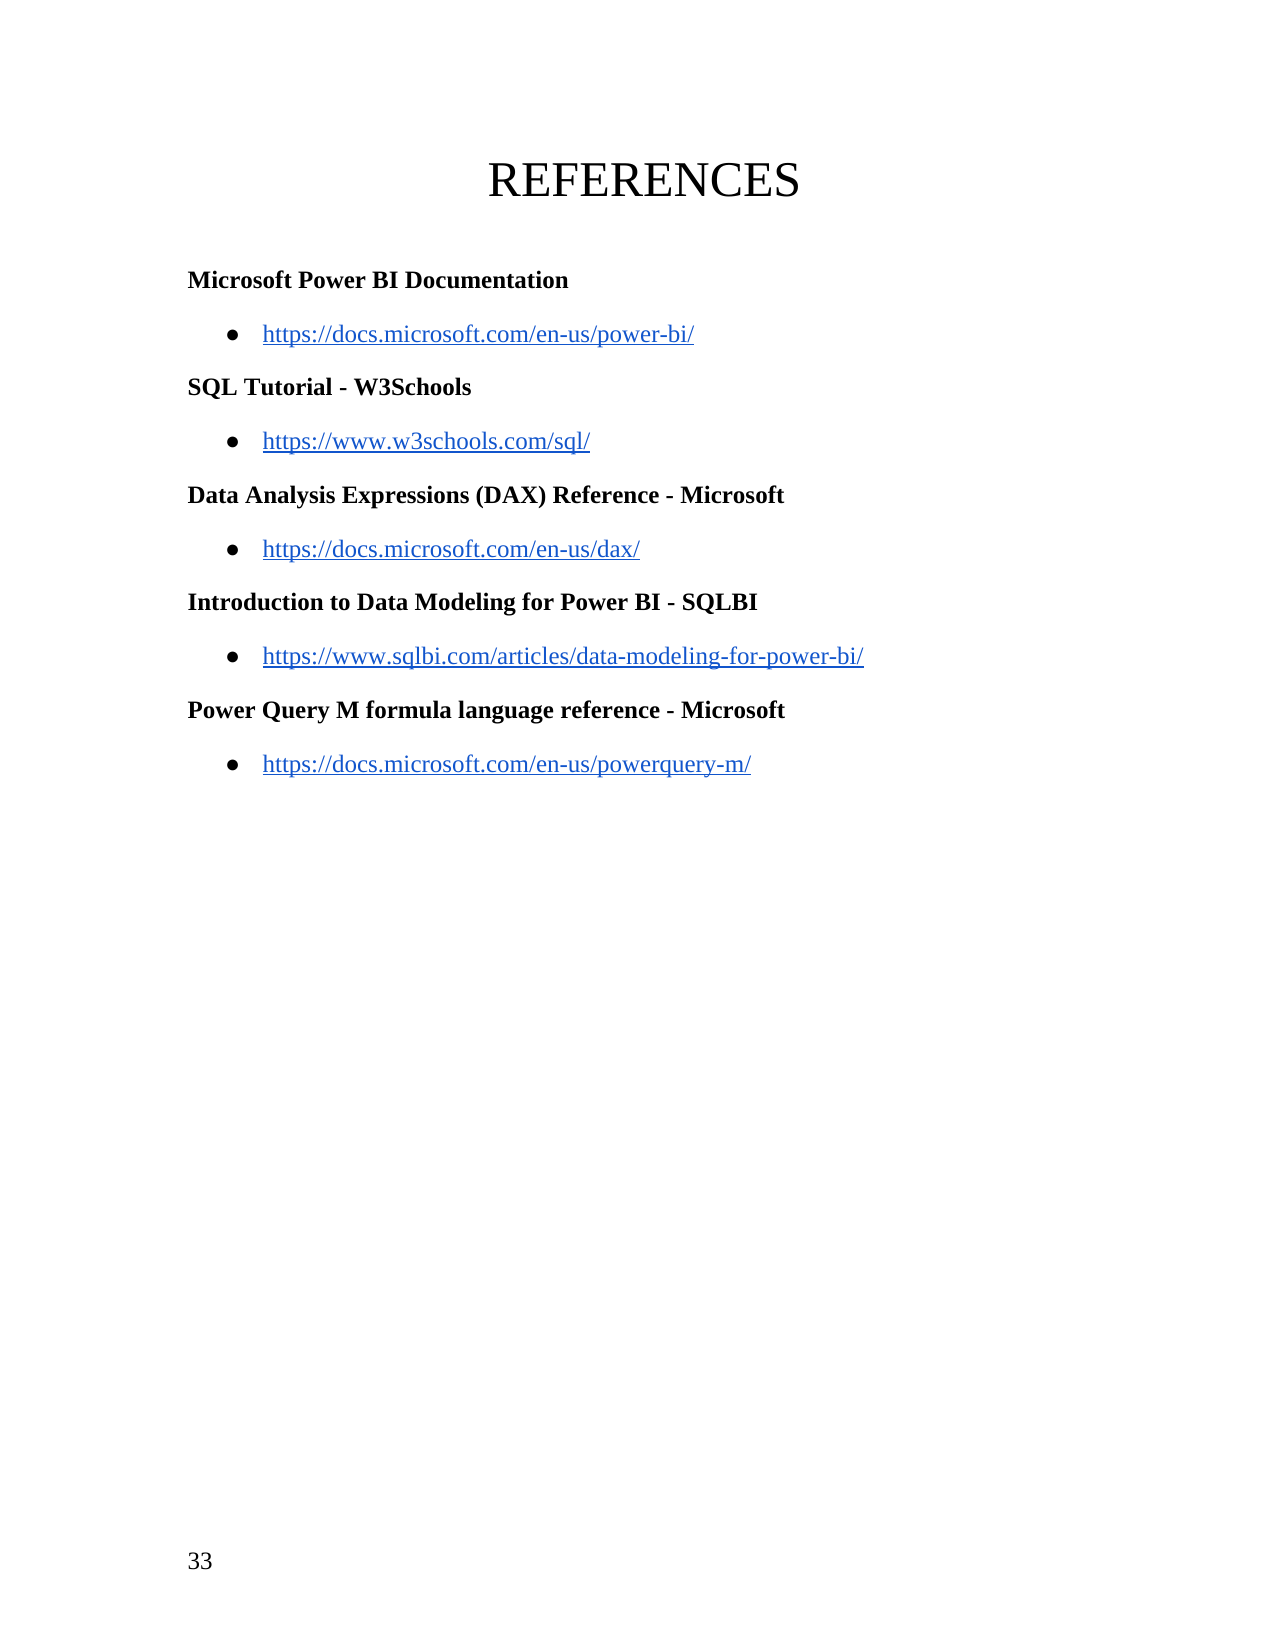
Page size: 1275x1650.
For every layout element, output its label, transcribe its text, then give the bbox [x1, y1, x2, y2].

text Data Analysis Expressions (DAX) Reference - Microsoft [187, 480, 1087, 509]
text REFERENCES [187, 150, 1087, 207]
text SQL Tutorial - W3Schools [187, 372, 1087, 401]
text Microsoft Power BI Documentation [187, 265, 1087, 294]
list https://docs.microsoft.com/en-us/dax/ [225, 534, 1087, 562]
list https://docs.microsoft.com/en-us/powerquery-m/ [225, 749, 1087, 777]
text Introduction to Data Modeling for Power BI - SQLBI [187, 587, 1087, 616]
list https://www.w3schools.com/sql/ [225, 426, 1087, 455]
text Power Query M formula language reference - Microsoft [187, 695, 1087, 724]
list https://docs.microsoft.com/en-us/power-bi/ [225, 319, 1087, 347]
list https://www.sqlbi.com/articles/data-modeling-for-power-bi/ [225, 641, 1087, 670]
